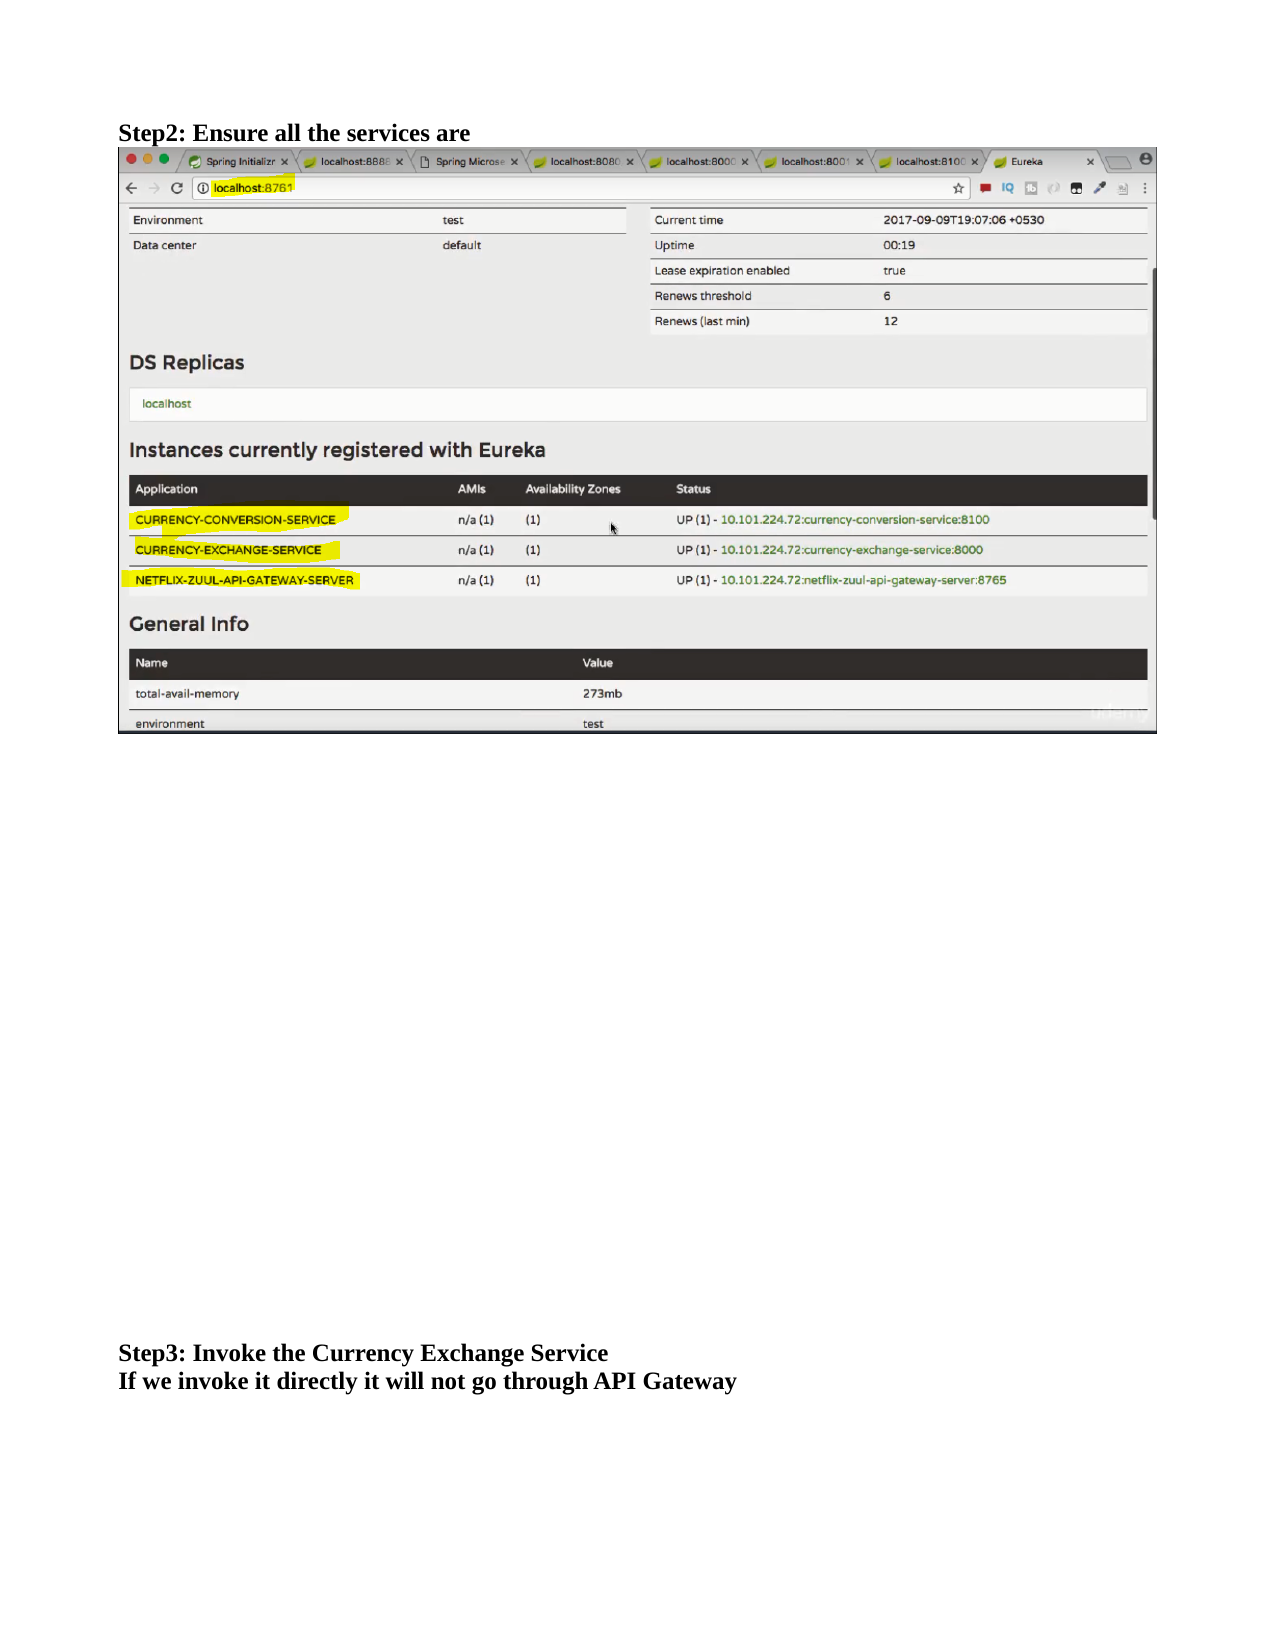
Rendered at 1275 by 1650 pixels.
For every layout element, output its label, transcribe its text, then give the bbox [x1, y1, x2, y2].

text Step3: Invoke the Currency Exchange Service [118, 1338, 1157, 1366]
picture [118, 147, 1157, 734]
text If we invoke it directly it will not go through API Gateway [118, 1366, 1157, 1395]
text Step2: Ensure all the services are [118, 118, 1157, 147]
